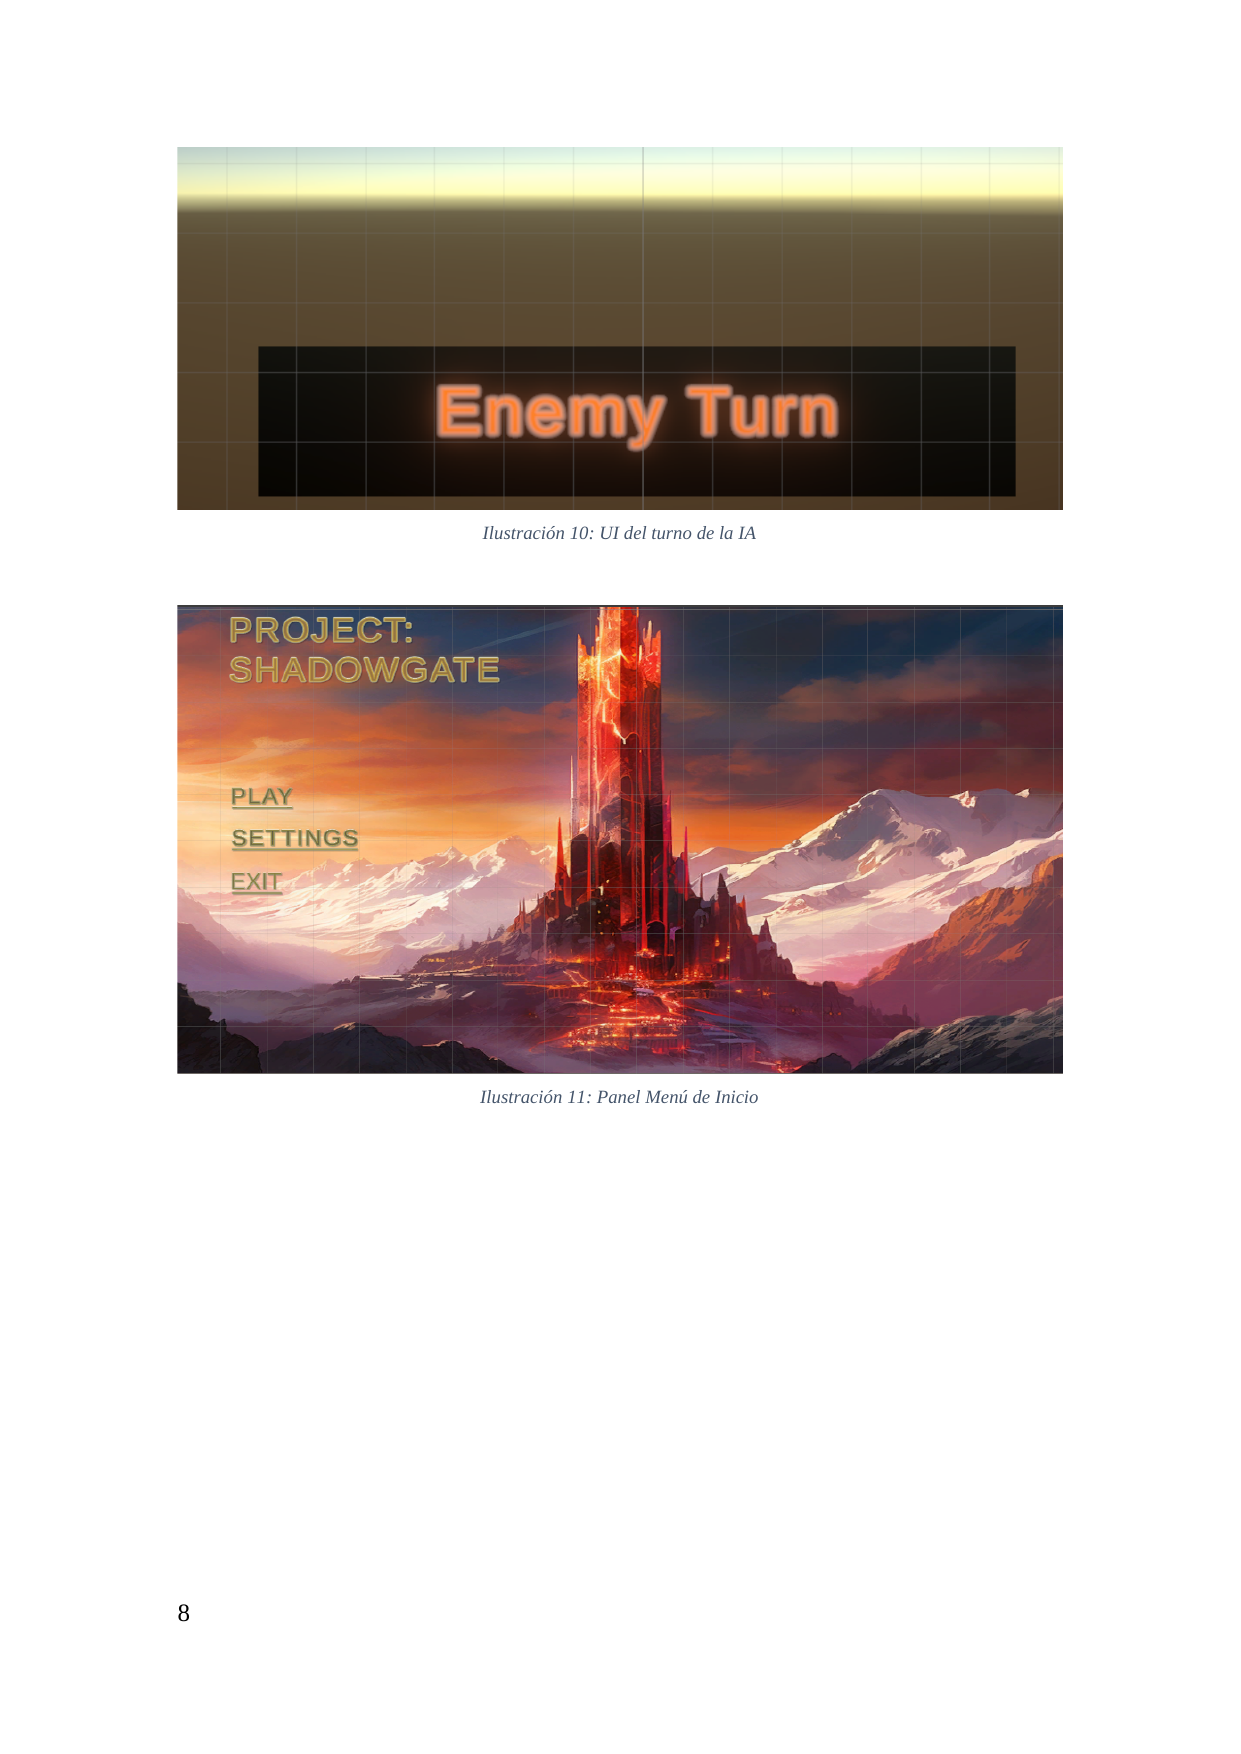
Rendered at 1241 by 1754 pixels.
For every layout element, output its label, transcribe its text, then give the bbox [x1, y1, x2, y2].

picture [177, 147, 1063, 510]
picture [177, 605, 1063, 1074]
